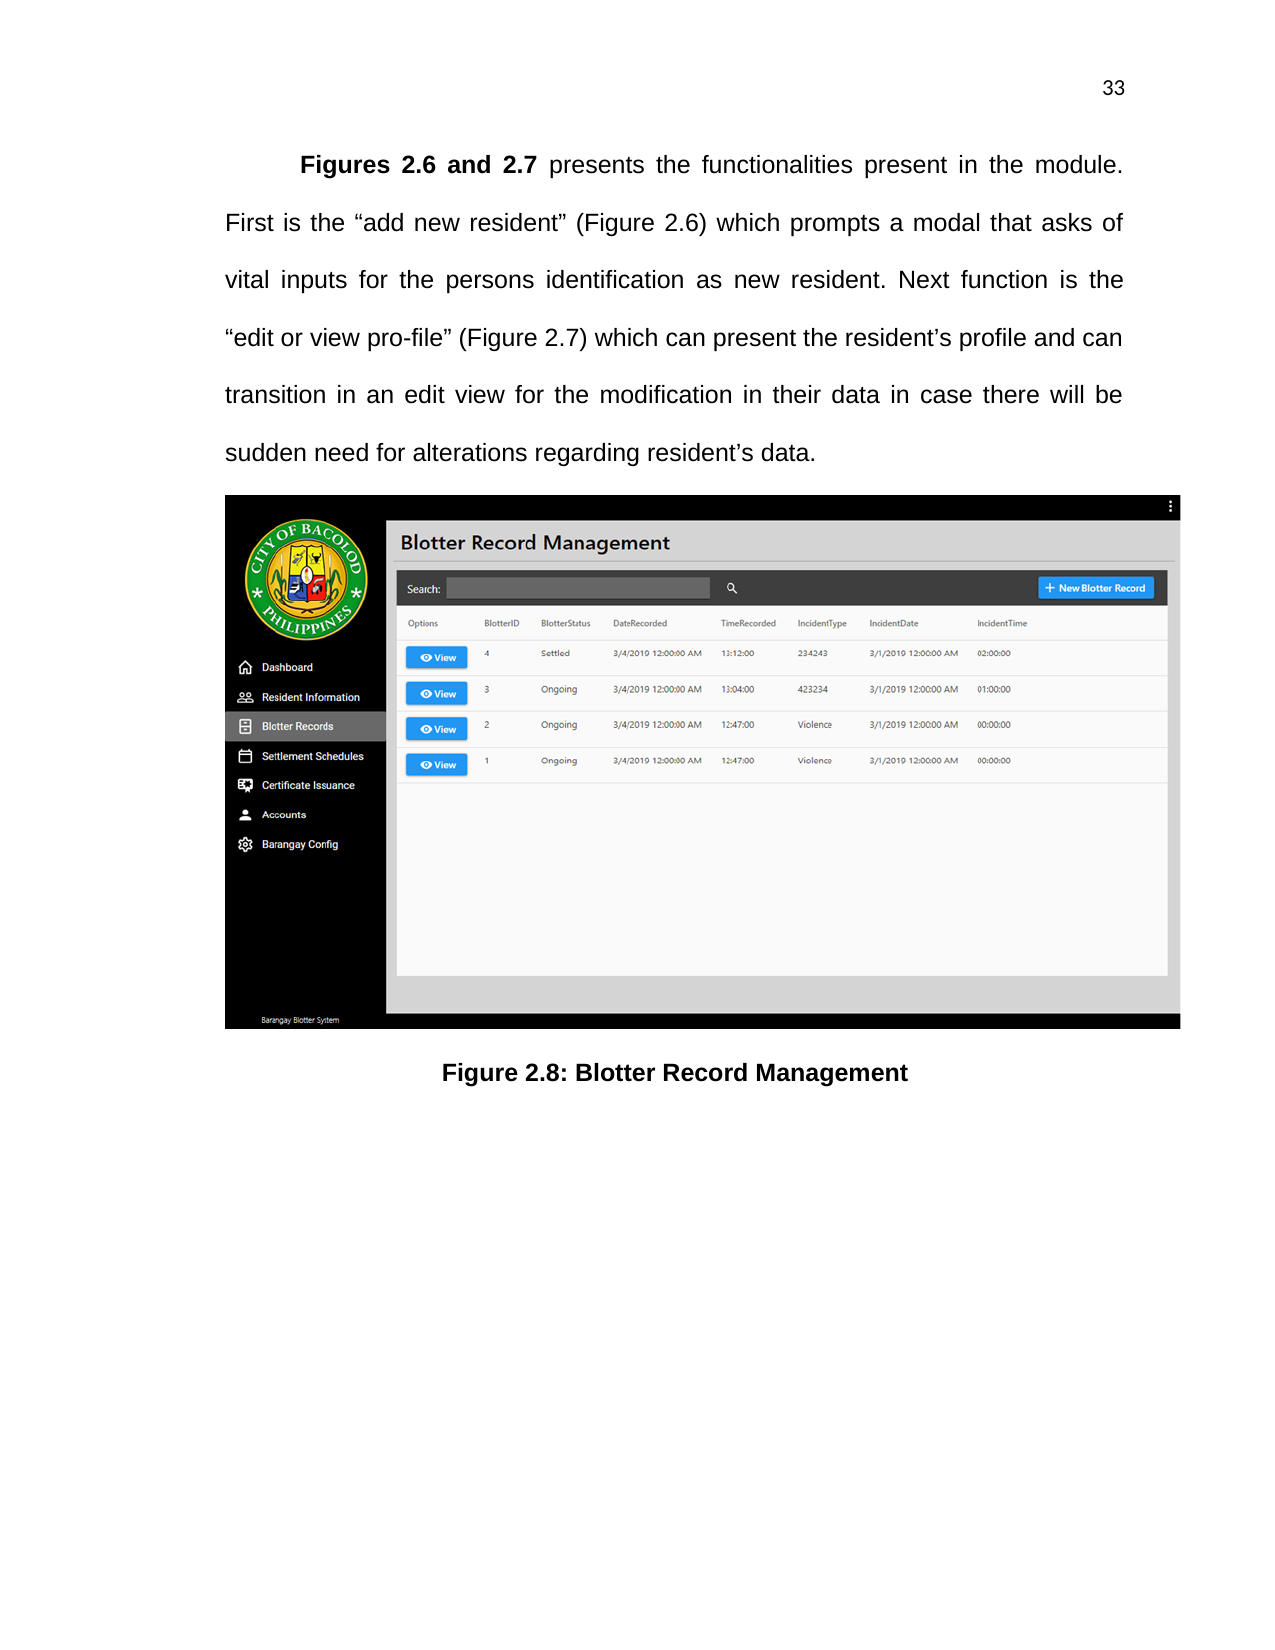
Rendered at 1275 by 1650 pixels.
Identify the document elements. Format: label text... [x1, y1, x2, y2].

text Figure 2.8: Blotter Record Management [225, 1029, 1125, 1087]
text Figures 2.6 and 2.7 presents the functionalities present in the module. First is the “add new resident” (Figure 2.6) which prompts a modal that asks of vital inputs for the persons identification as new resident. Next function is the “edit or view pro-file” (Figure 2.7) which can present the resident’s profile and can transition in an edit view for the modification in their data in case there will be sudden need for alterations regarding resident’s data. [225, 150, 1125, 466]
picture [225, 495, 1181, 1029]
